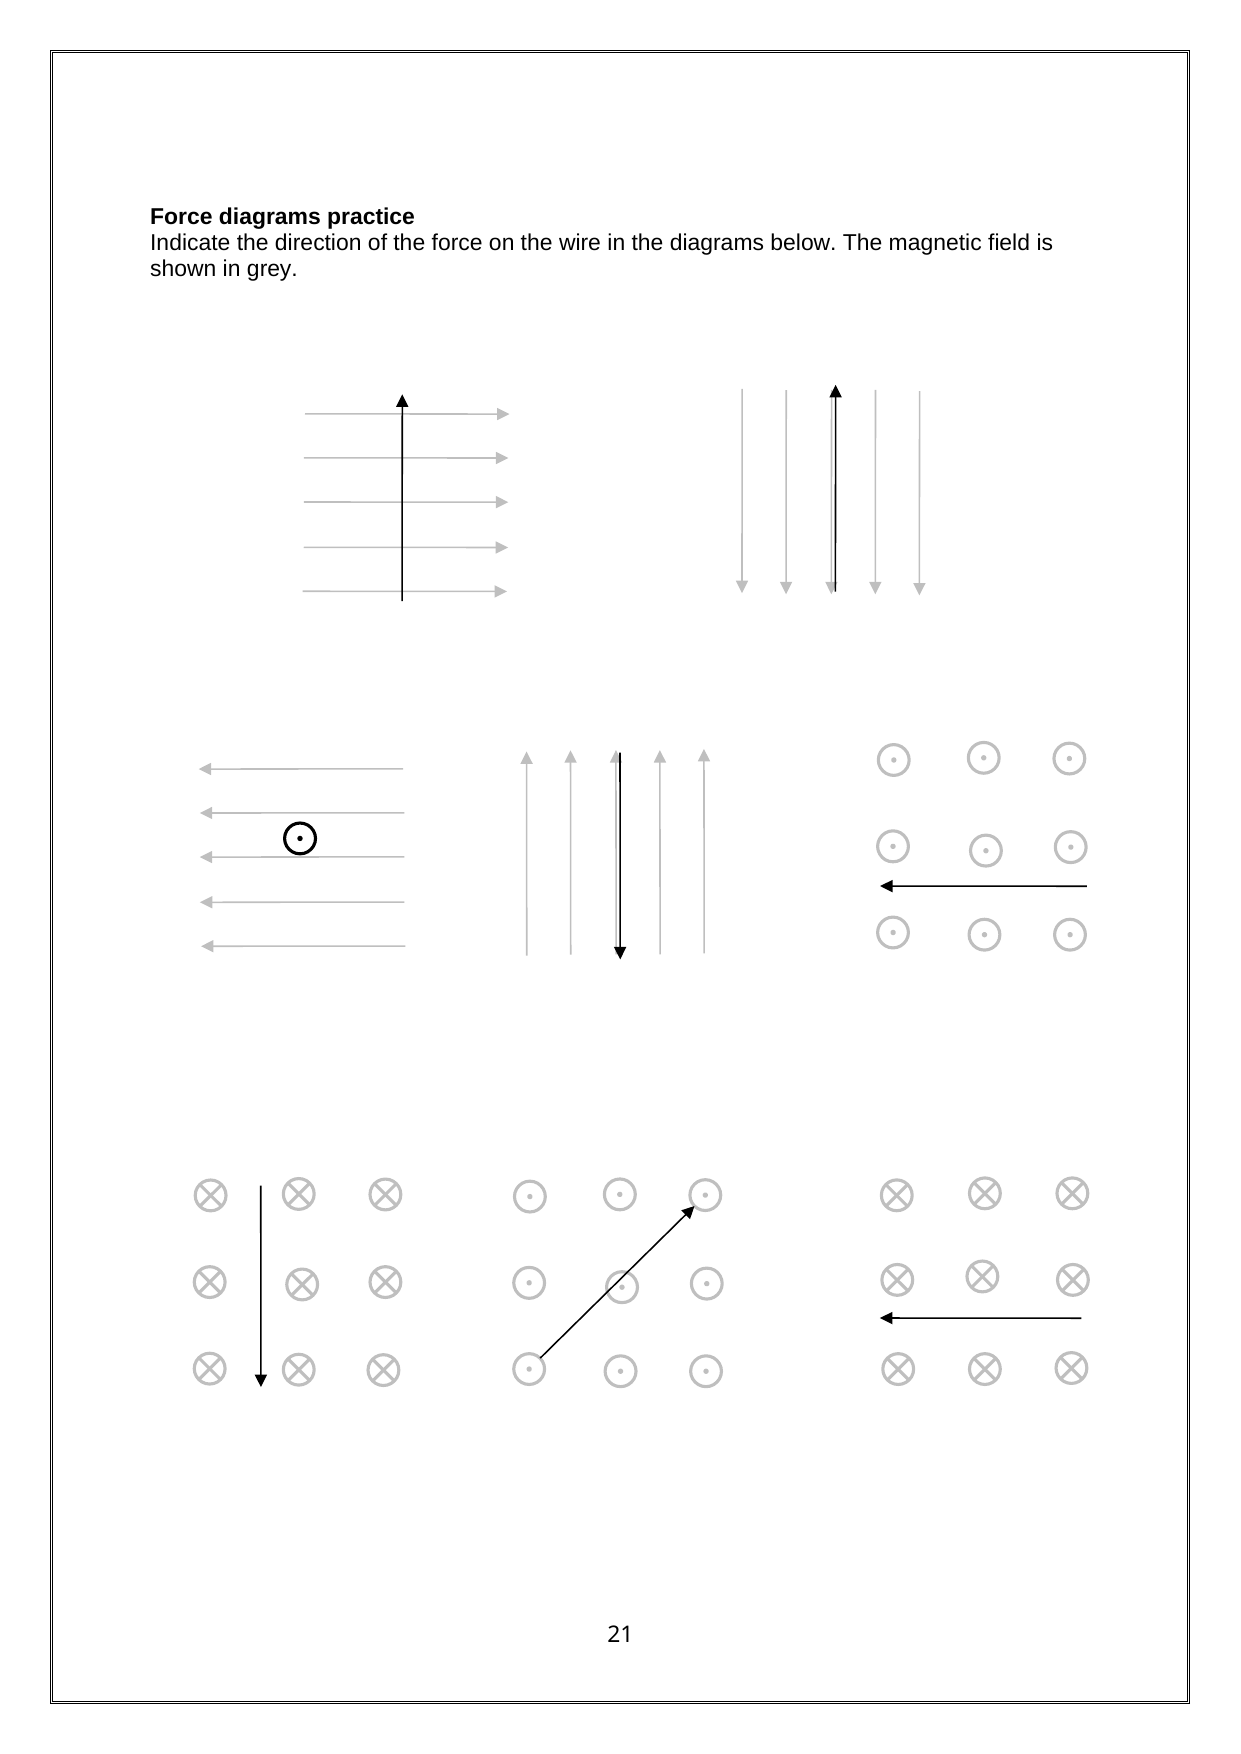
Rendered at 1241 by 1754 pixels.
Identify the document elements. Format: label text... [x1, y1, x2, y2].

text Indicate the direction of the force on the wire in the diagrams below. The magnetic field is shown in grey. [150, 229, 1090, 282]
text Force diagrams practice [150, 203, 1090, 229]
